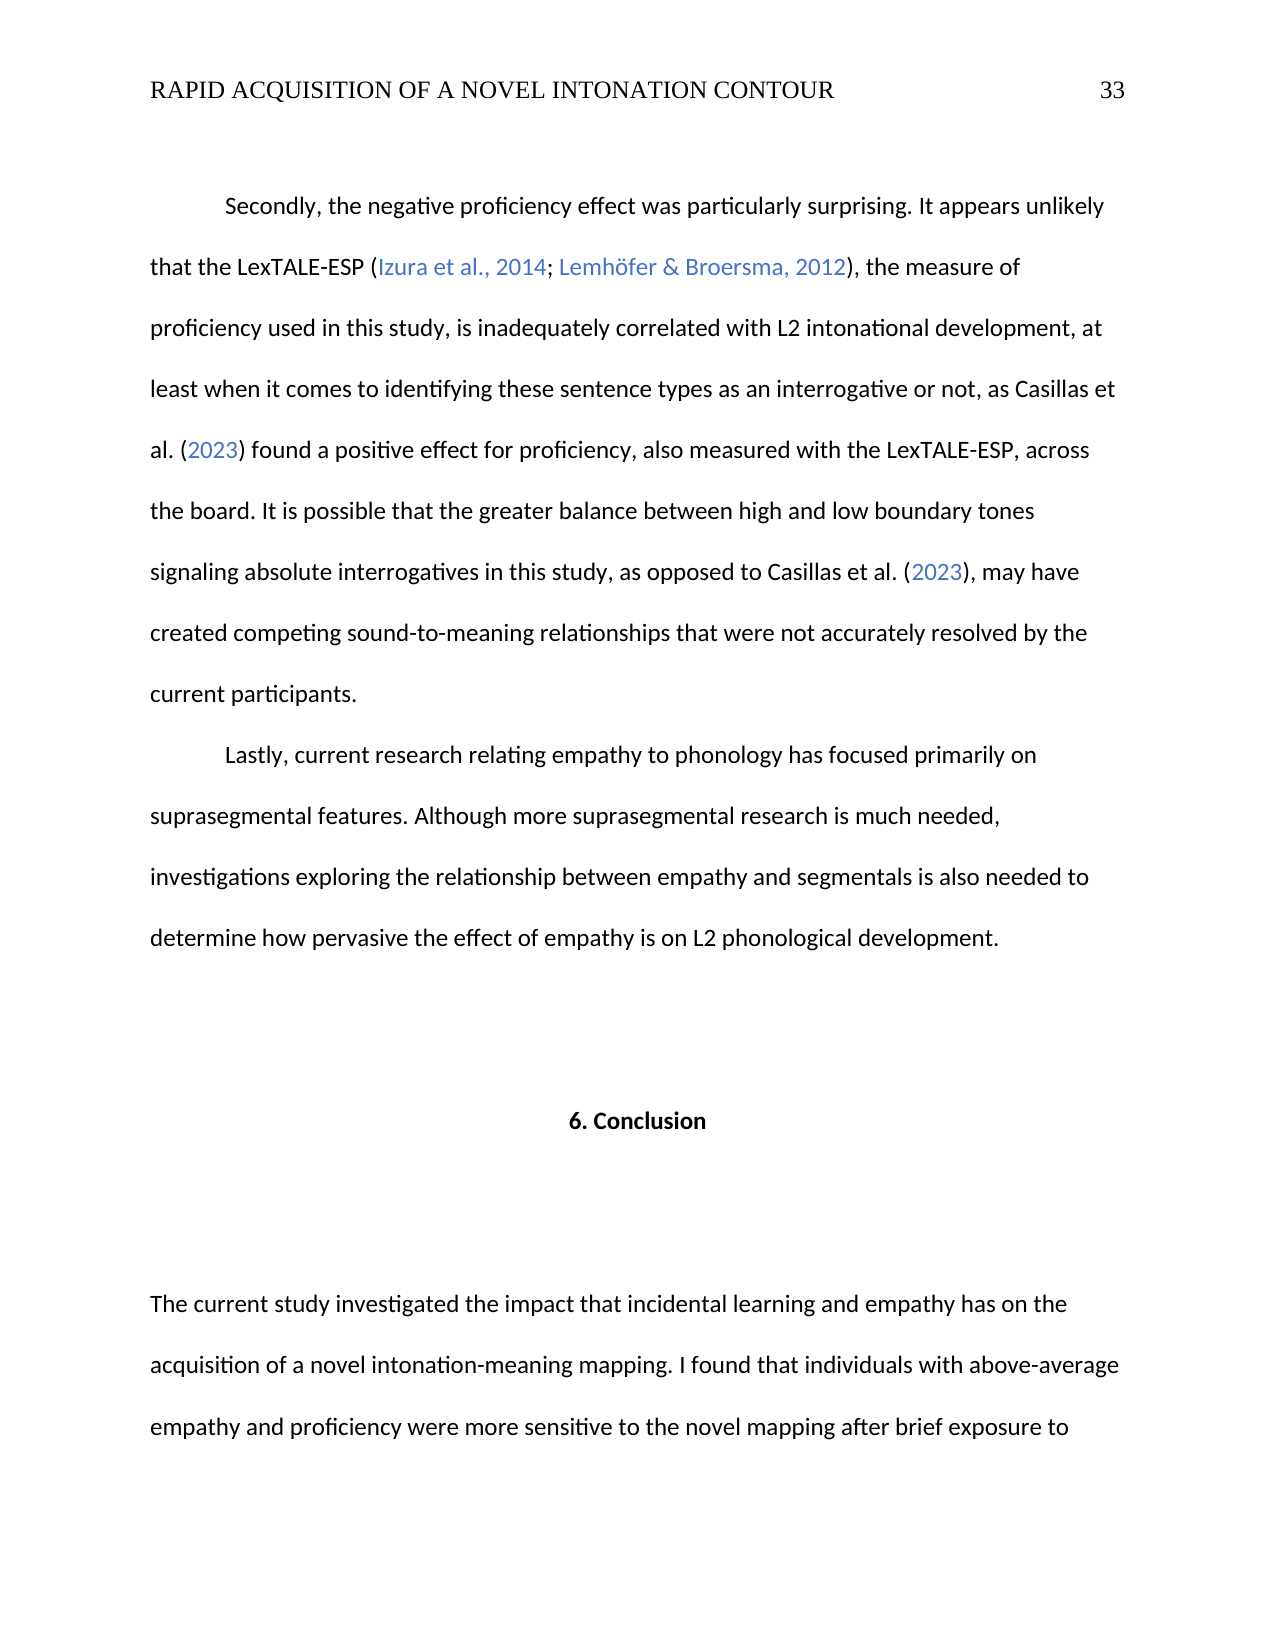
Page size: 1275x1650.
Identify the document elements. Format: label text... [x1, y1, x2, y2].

text Lastly, current research relating empathy to phonology has focused primarily on suprasegmental features. Although more suprasegmental research is much needed, investigations exploring the relationship between empathy and segmentals is also needed to determine how pervasive the effect of empathy is on L2 phonological development. [150, 739, 1125, 953]
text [150, 1289, 1125, 1441]
text Secondly, the negative proficiency effect was particularly surprising. It appears unlikely that the LexTALE-ESP (Izura et al., 2014; Lemhöfer & Broersma, 2012), the measure of proficiency used in this study, is inadequately correlated with L2 intonational development, at least when it comes to identifying these sentence types as an interrogative or not, as Casillas et al. (2023) found a positive effect for proficiency, also measured with the LexTALE-ESP, across the board. It is possible that the greater balance between high and low boundary tones signaling absolute interrogatives in this study, as opposed to Casillas et al. (2023), may have created competing sound-to-meaning relationships that were not accurately resolved by the current participants. [150, 190, 1125, 709]
subtitle 6. Conclusion [150, 1106, 1125, 1136]
